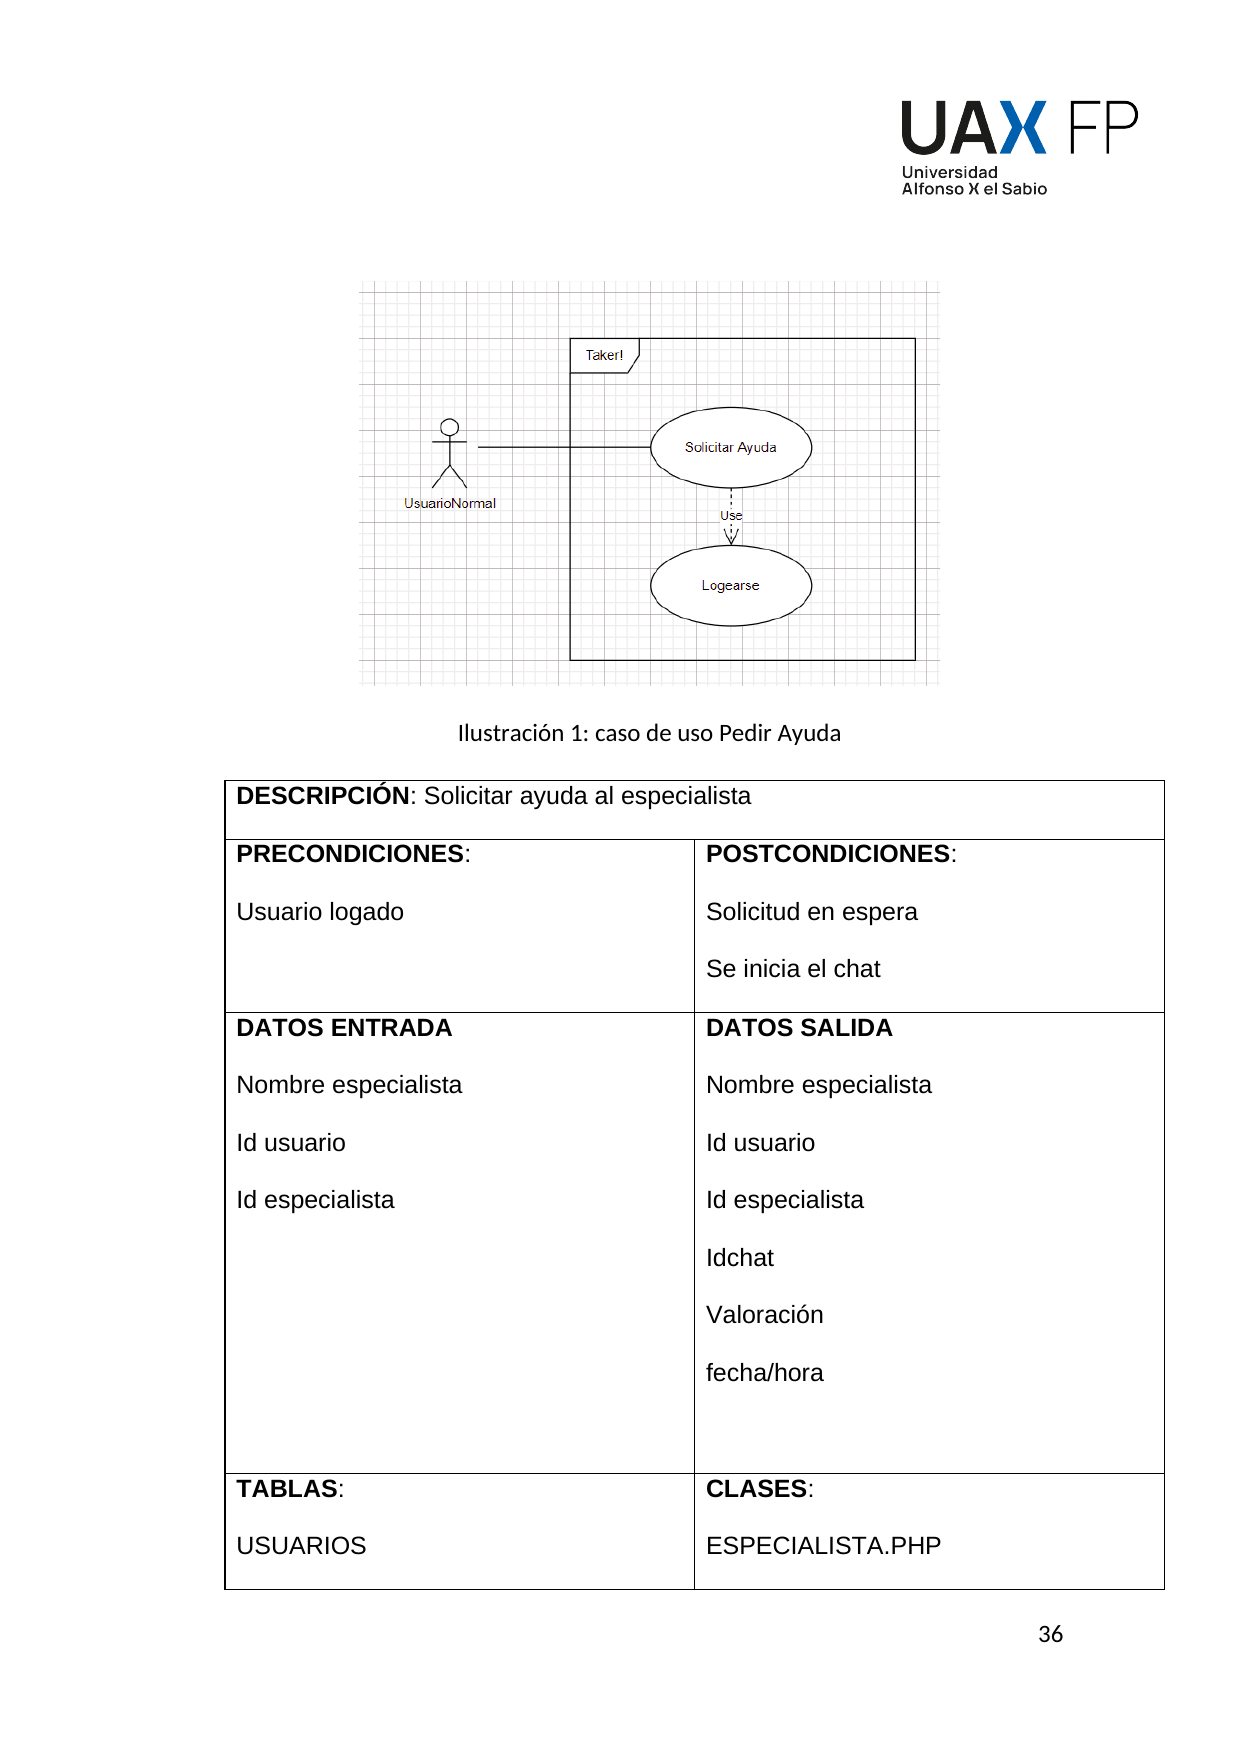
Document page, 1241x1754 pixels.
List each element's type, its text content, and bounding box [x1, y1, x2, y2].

table_cell PRECONDICIONES: Usuario logado [226, 840, 694, 1012]
table_cell DATOS ENTRADA Nombre especialista Id usuario Id especialista [226, 1013, 694, 1473]
picture [359, 281, 941, 686]
table_cell CLASES: ESPECIALISTA.PHP USUARIO NORMAL.PHP CHAT.PHP [695, 1474, 1164, 1589]
table_header DESCRIPCIÓN: Solicitar ayuda al especialista [226, 781, 1164, 838]
table_cell DATOS SALIDA Nombre especialista Id usuario Id especialista Idchat Valoración fecha/hora [695, 1013, 1164, 1473]
table_cell POSTCONDICIONES: Solicitud en espera Se inicia el chat [695, 840, 1164, 1012]
table_cell TABLAS: USUARIOS CHAT [226, 1474, 694, 1589]
picture [875, 75, 1164, 221]
text Ilustración 1: caso de uso Pedir Ayuda [236, 718, 1063, 748]
